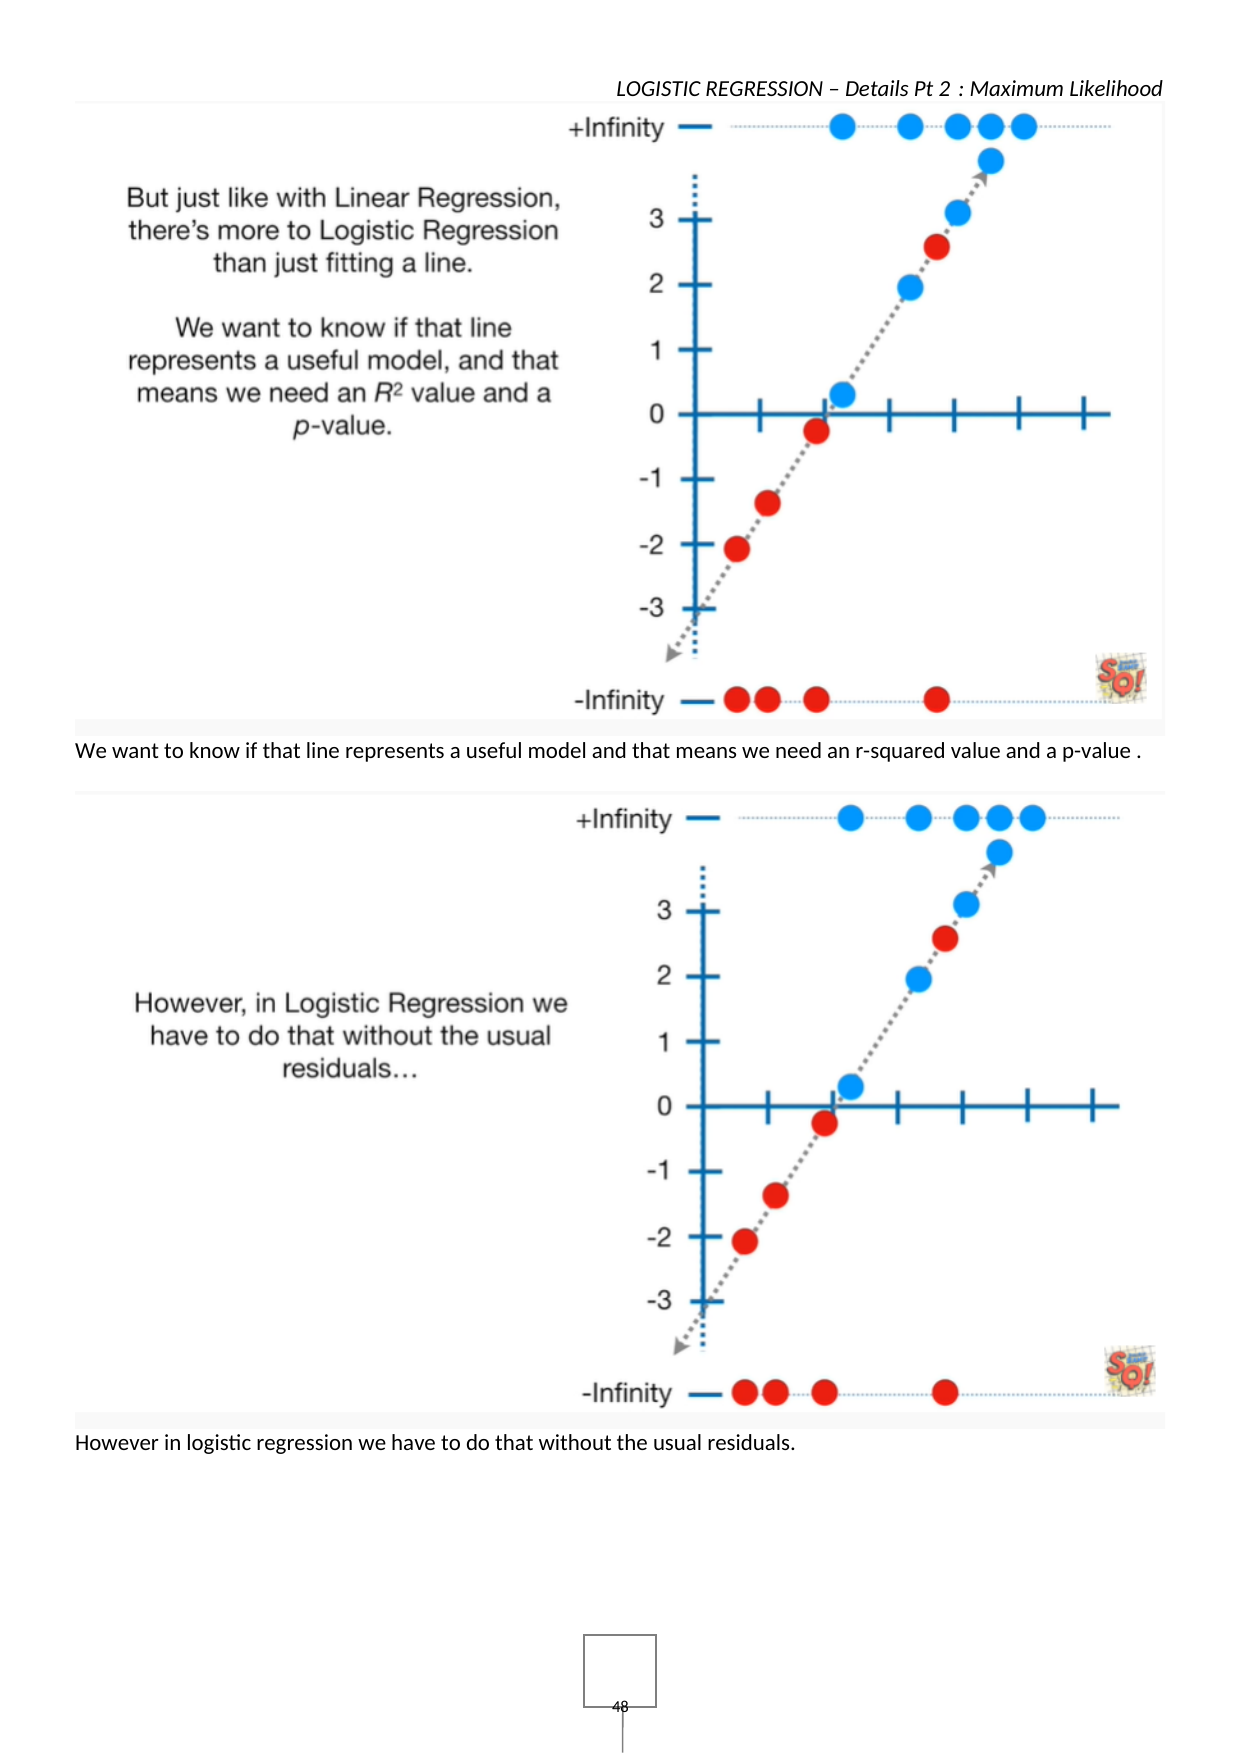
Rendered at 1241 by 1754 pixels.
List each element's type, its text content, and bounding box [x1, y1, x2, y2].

picture [75, 791, 1166, 1429]
text We want to know if that line represents a useful model and that means we need an r-squared value and a p-value . [75, 736, 1165, 764]
text However in logistic regression we have to do that without the usual residuals. [75, 1429, 1165, 1457]
picture [75, 101, 1166, 736]
